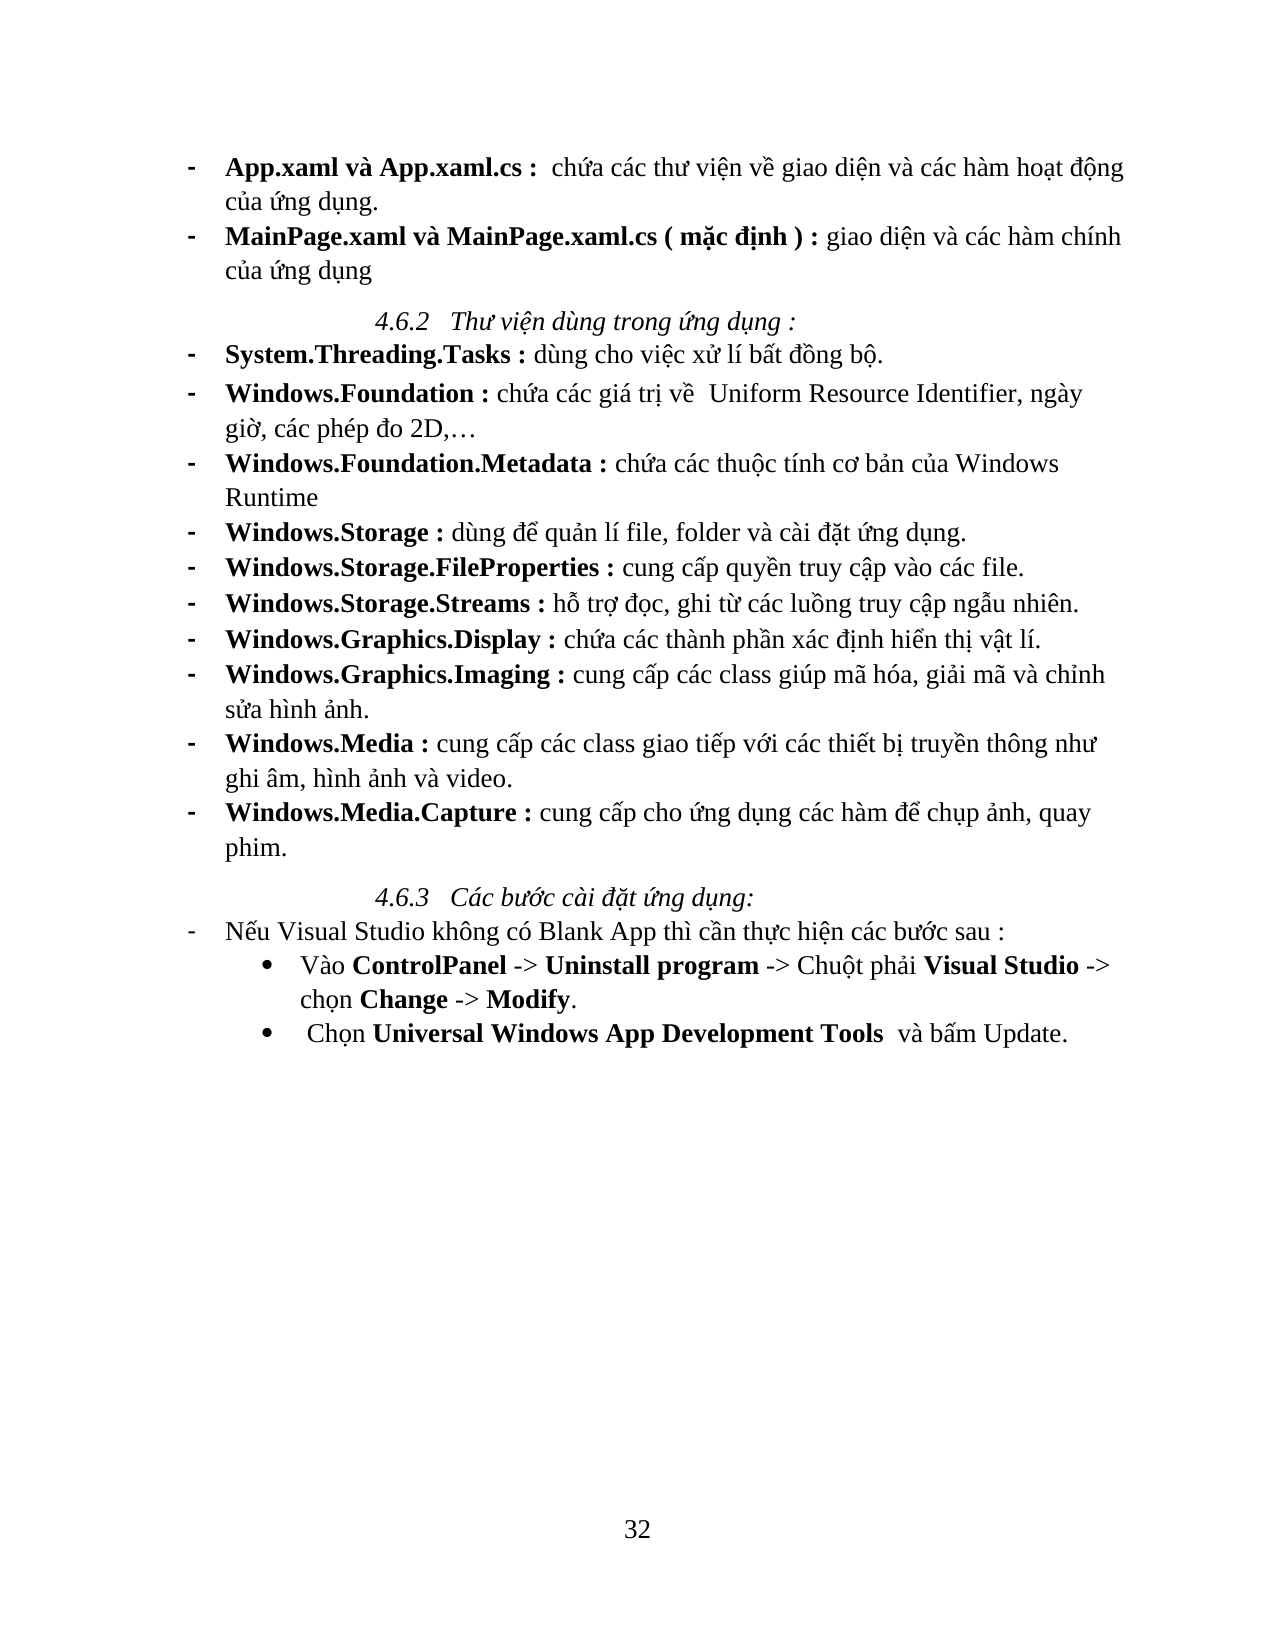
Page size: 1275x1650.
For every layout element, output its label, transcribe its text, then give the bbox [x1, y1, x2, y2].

list Windows.Foundation.Metadata : chứa các thuộc tính cơ bản của Windows Runtime [187, 446, 1125, 512]
list Windows.Storage.FileProperties : cung cấp quyền truy cập vào các file. [187, 551, 1125, 583]
subtitle Thư viện dùng trong ứng dụng : [375, 304, 1125, 336]
subtitle Các bước cài đặt ứng dụng: [375, 881, 1125, 912]
list Windows.Storage.Streams : hỗ trợ đọc, ghi từ các luồng truy cập ngẫu nhiên. [187, 586, 1125, 619]
list Windows.Media : cung cấp các class giao tiếp với các thiết bị truyền thông như ghi âm, hình ảnh và video. [187, 726, 1125, 793]
list Windows.Media.Capture : cung cấp cho ứng dụng các hàm để chụp ảnh, quay phim. [187, 795, 1125, 862]
list System.Threading.Tasks : dùng cho việc xử lí bất đồng bộ. [187, 337, 1125, 371]
list Vào ControlPanel -> Uninstall program -> Chuột phải Visual Studio -> chọn Change -> Modify. [262, 949, 1125, 1014]
list Windows.Graphics.Imaging : cung cấp các class giúp mã hóa, giải mã và chỉnh sửa hình ảnh. [187, 657, 1125, 724]
list Nếu Visual Studio không có Blank App thì cần thực hiện các bước sau : [187, 914, 1125, 947]
list Windows.Graphics.Display : chứa các thành phần xác định hiển thị vật lí. [187, 622, 1125, 655]
list Chọn Universal Windows App Development Tools và bấm Update. [262, 1017, 1125, 1048]
list MainPage.xaml và MainPage.xaml.cs ( mặc định ) : giao diện và các hàm chính của ứng dụng [187, 219, 1125, 286]
list App.xaml và App.xaml.cs : chứa các thư viện về giao diện và các hàm hoạt động của ứng dụng. [187, 150, 1125, 217]
list Windows.Foundation : chứa các giá trị về Uniform Resource Identifier, ngày giờ, các phép đo 2D,… [187, 373, 1125, 443]
list Windows.Storage : dùng để quản lí file, folder và cài đặt ứng dụng. [187, 515, 1125, 548]
